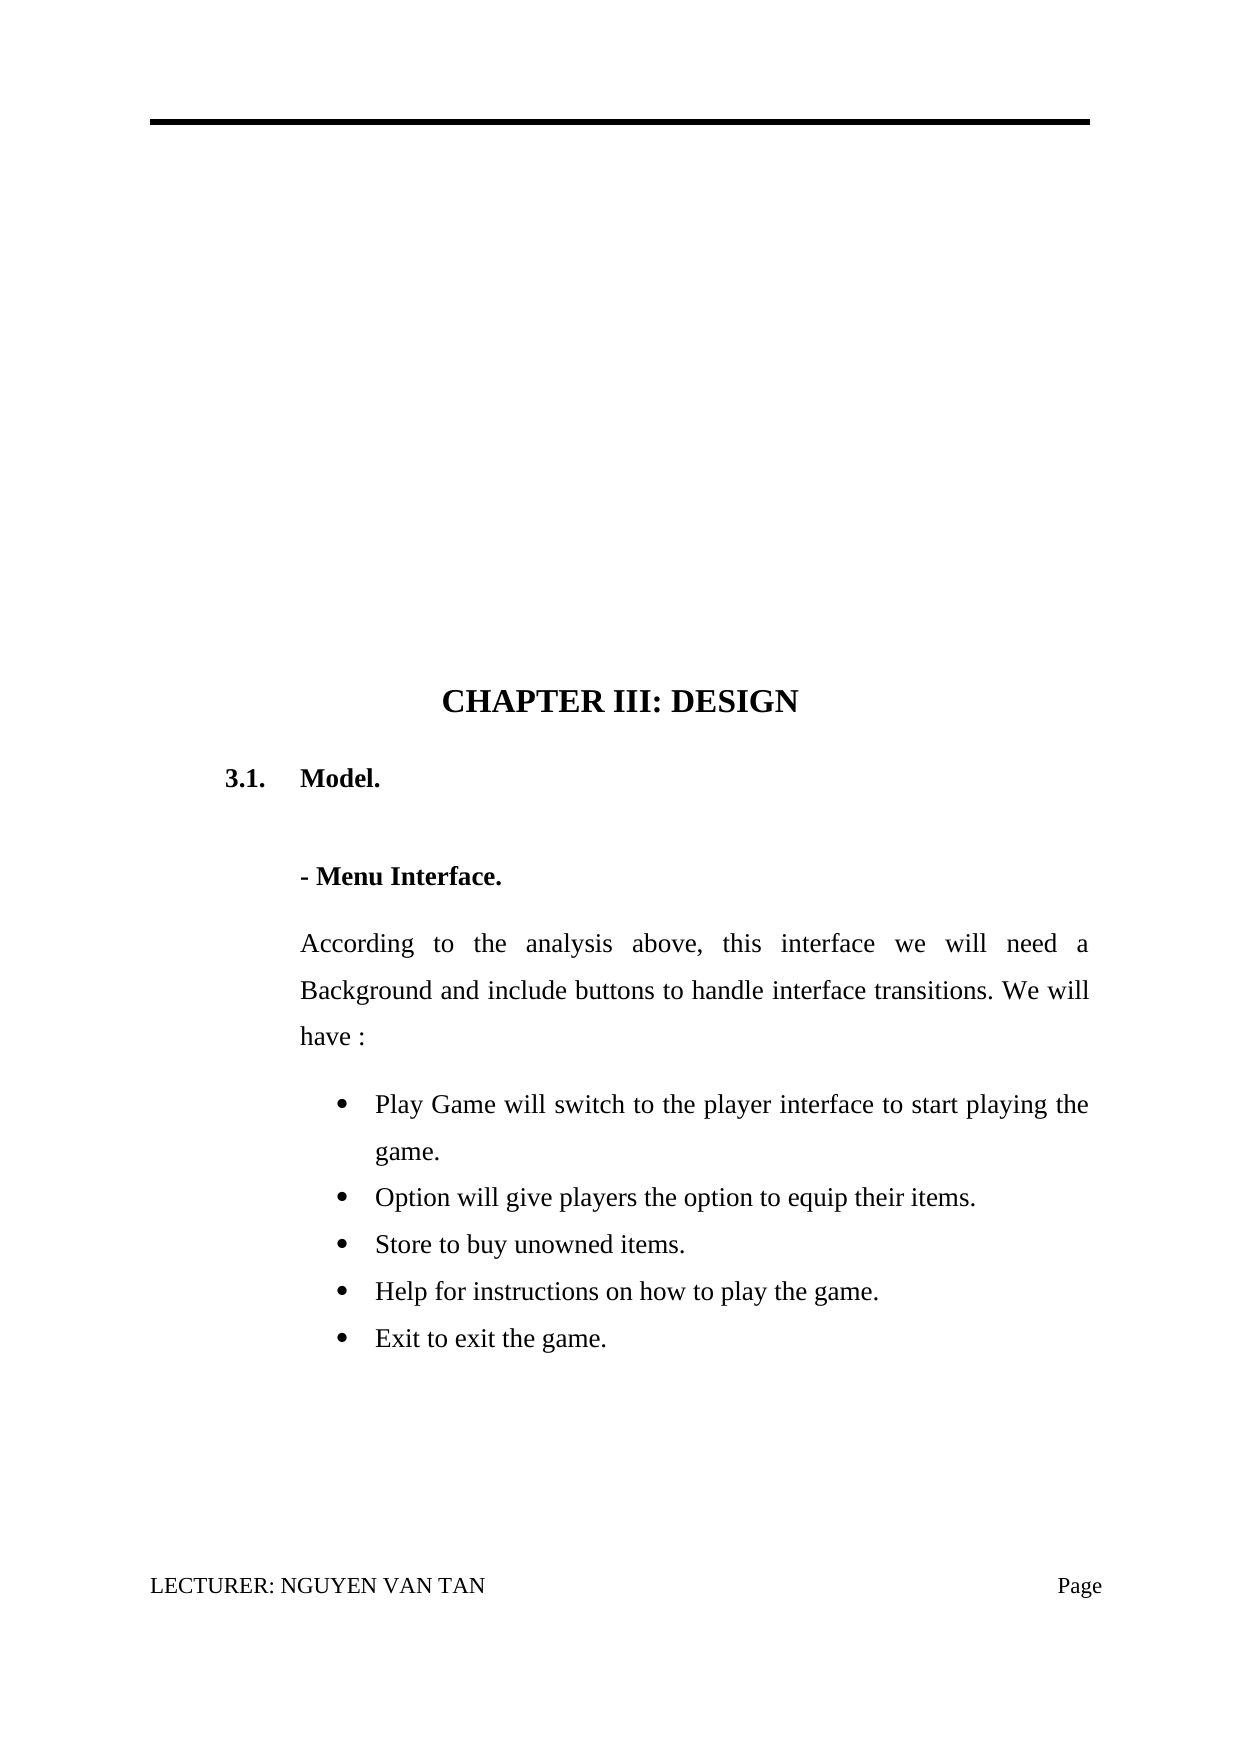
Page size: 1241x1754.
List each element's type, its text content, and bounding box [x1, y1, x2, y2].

list Help for instructions on how to play the game. [337, 1275, 1090, 1306]
subtitle Model. [225, 763, 1090, 794]
list Play Game will switch to the player interface to start playing the game. [337, 1088, 1090, 1166]
text According to the analysis above, this interface we will need a Background and include buttons to handle interface transitions. We will have : [300, 927, 1090, 1052]
text - Menu Interface. [300, 860, 1090, 891]
list Store to buy unowned items. [337, 1228, 1090, 1259]
list Option will give players the option to equip their items. [337, 1181, 1090, 1213]
list Exit to exit the game. [337, 1322, 1090, 1353]
subtitle CHAPTER III: DESIGN [150, 681, 1090, 719]
